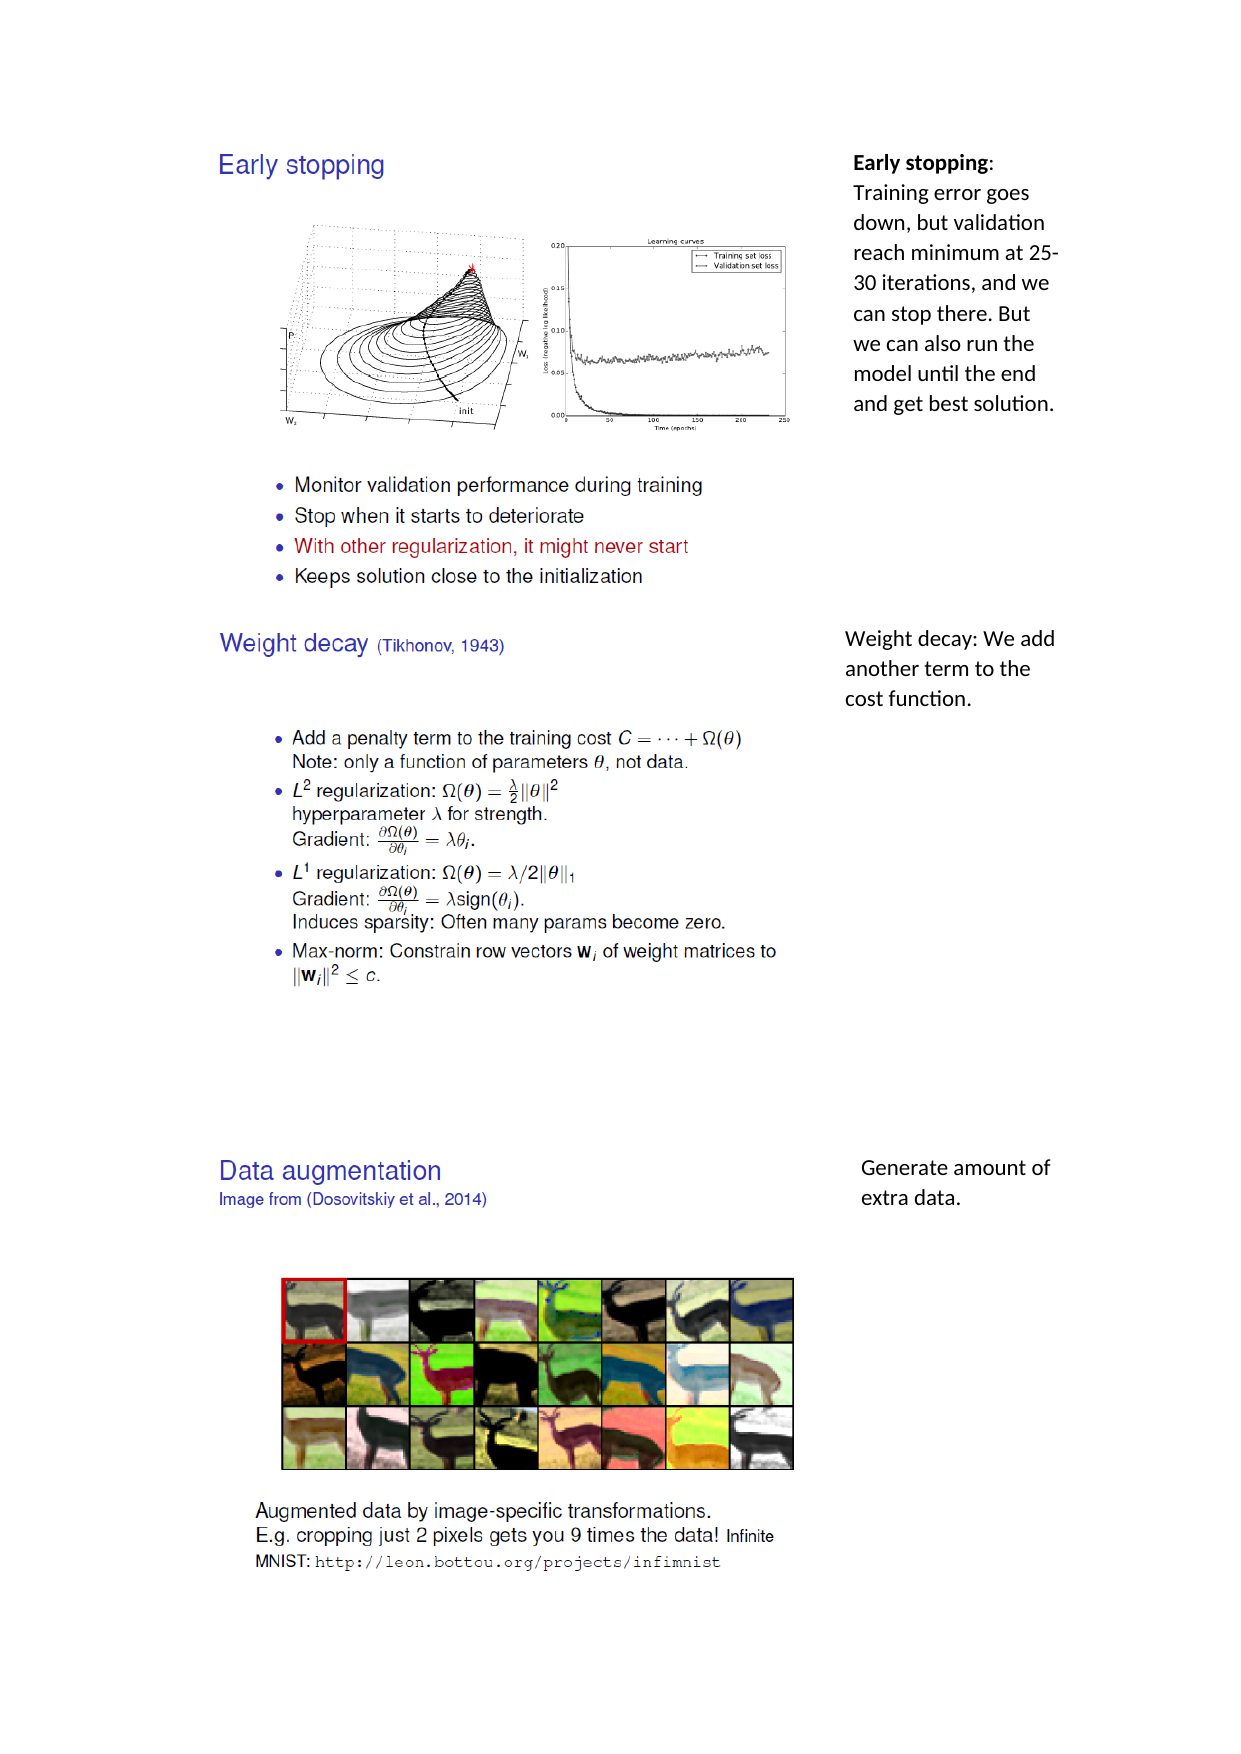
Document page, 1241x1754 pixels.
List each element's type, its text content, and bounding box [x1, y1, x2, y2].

text Generate amount of extra data. [805, 1153, 1063, 1211]
picture [214, 1153, 805, 1573]
text Weight decay: We add another term to the cost function. [789, 624, 1063, 712]
text Early stopping: Training error goes down, but validation reach minimum at 25-30 iterations, and we can stop there. But we can also run the model until the end and get best solution. [797, 148, 1063, 417]
picture [214, 623, 789, 992]
picture [214, 147, 797, 589]
